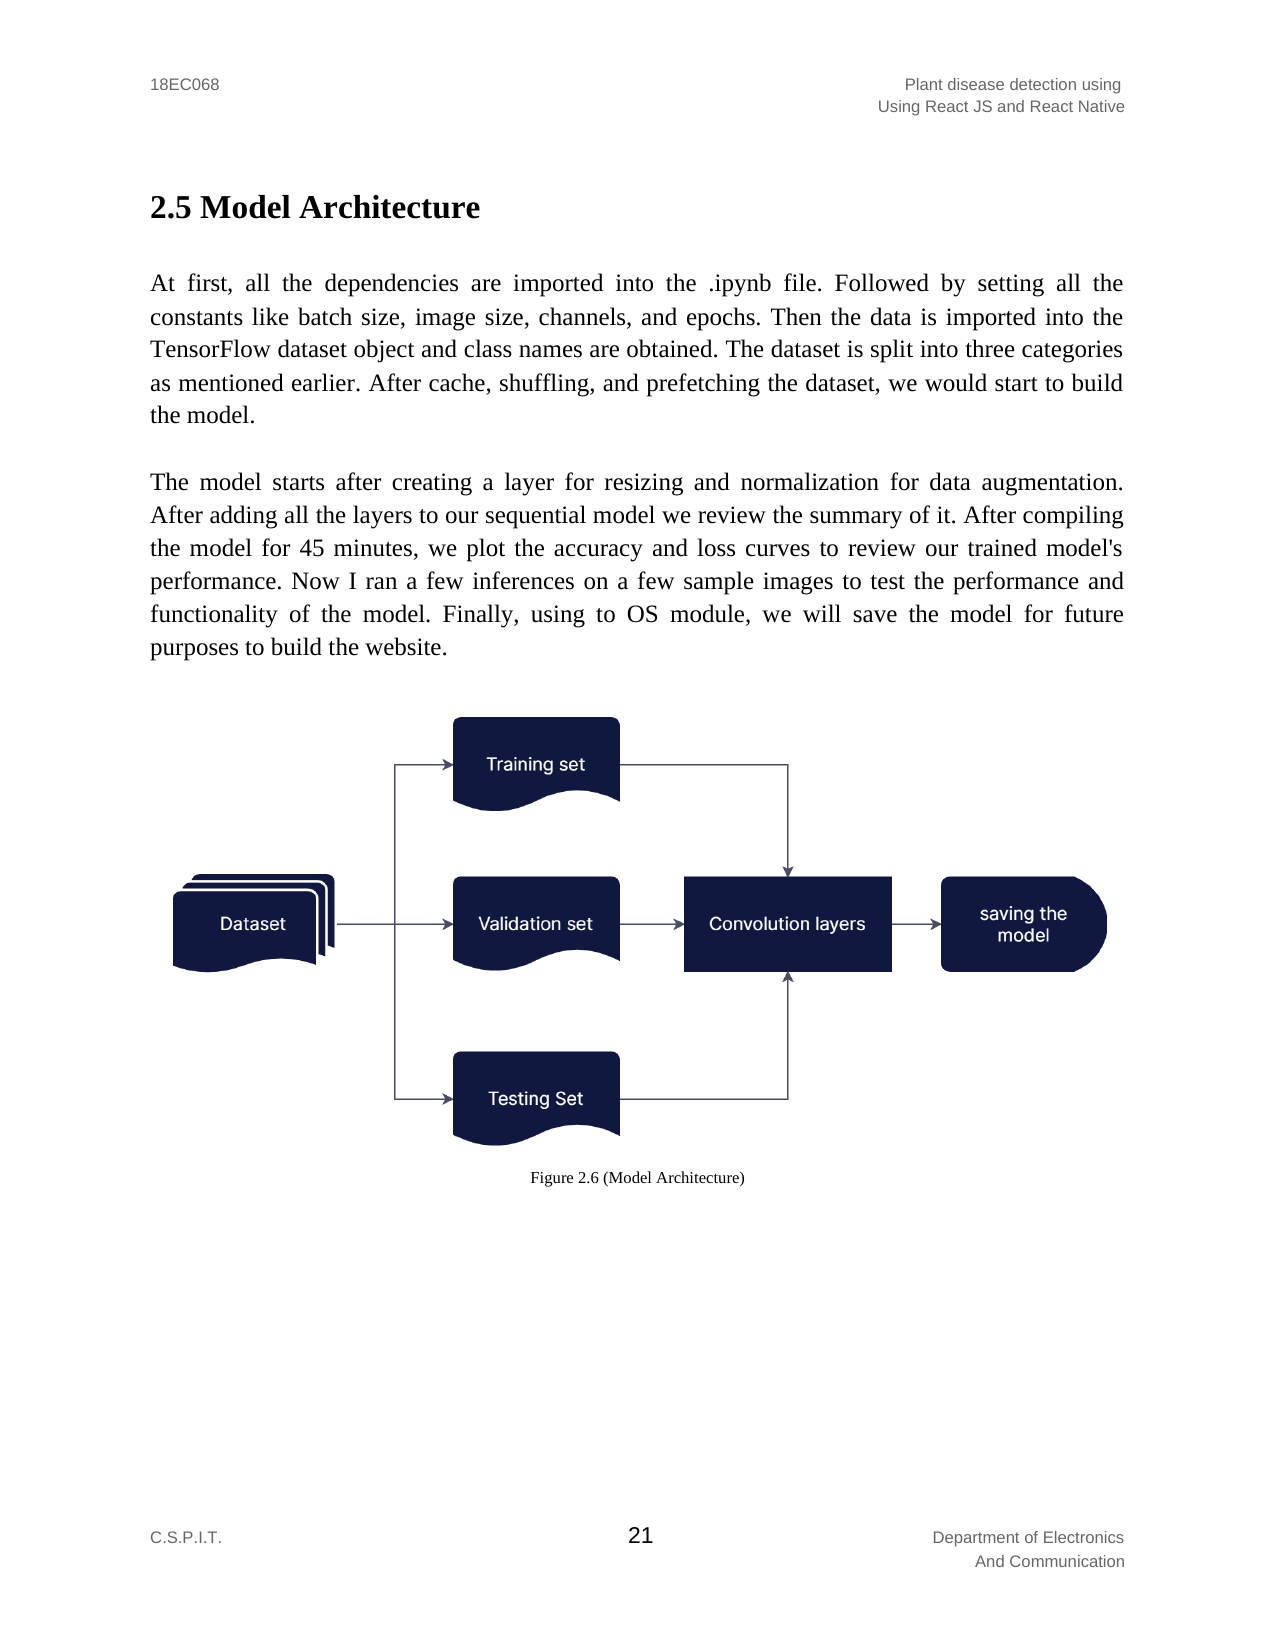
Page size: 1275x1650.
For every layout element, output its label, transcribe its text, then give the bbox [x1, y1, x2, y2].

text The model starts after creating a layer for resizing and normalization for data augmentation. After adding all the layers to our sequential model we review the summary of it. After compiling the model for 45 minutes, we plot the accuracy and loss curves to review our trained model's performance. Now I ran a few inferences on a few sample images to test the performance and functionality of the model. Finally, using to OS module, we will save the model for future purposes to build the website. [150, 467, 1125, 661]
text Figure 2.6 (Model Architecture) [150, 1168, 1125, 1187]
subtitle 2.5 Model Architecture [150, 187, 1125, 226]
picture [150, 697, 1125, 1165]
text At first, all the dependencies are imported into the .ipynb file. Followed by setting all the constants like batch size, image size, channels, and epochs. Then the data is imported into the TensorFlow dataset object and class names are obtained. The dataset is split into three categories as mentioned earlier. After cache, shuffling, and prefetching the dataset, we would start to build the model. [150, 268, 1125, 429]
